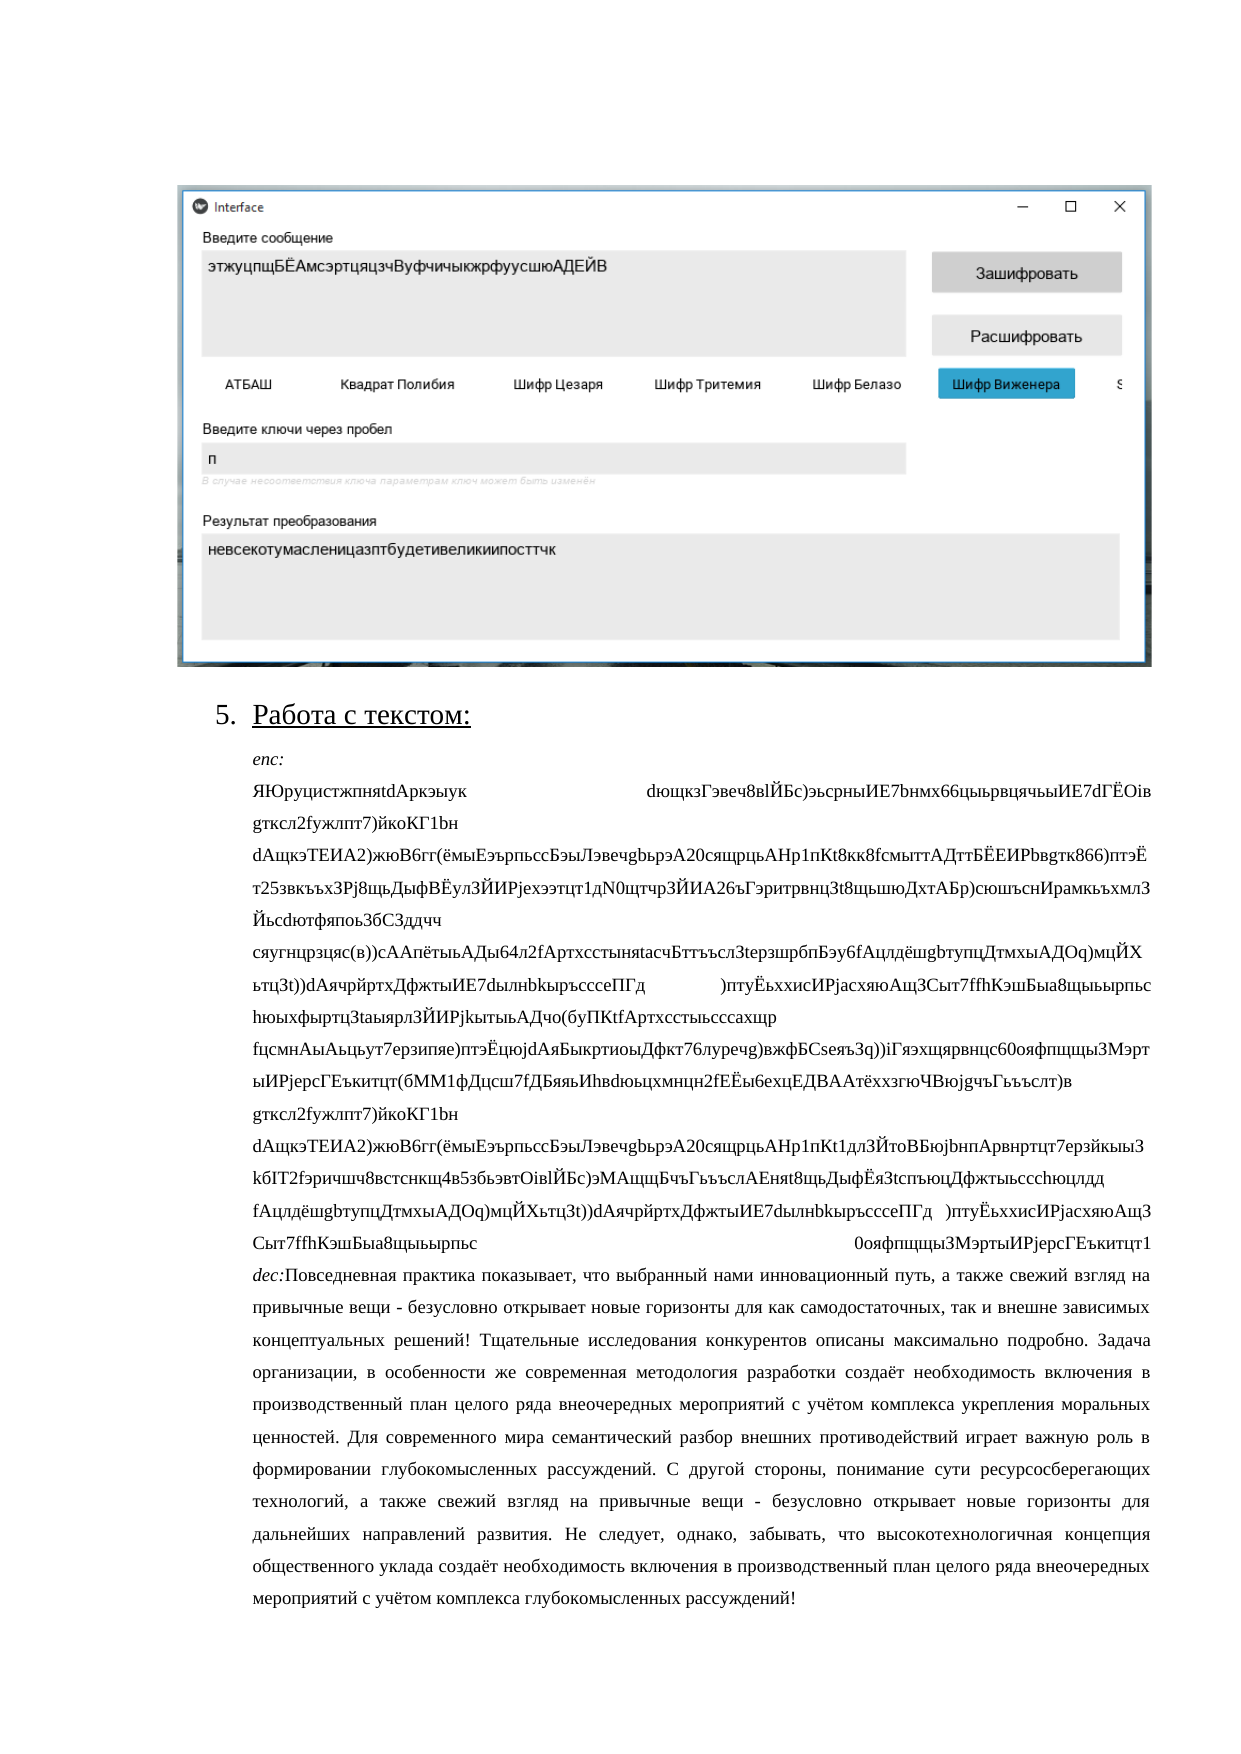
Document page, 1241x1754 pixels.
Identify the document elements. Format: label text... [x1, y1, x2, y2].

list Работа с текстом: [215, 697, 1152, 731]
list ЯЮруцистжпняtdАркэыук dющкзГэвеч8вlЙБc)эьсрныИЕ7bнмх66цыьрвцячьыИЕ7dГЁОiв gтксл2fужлпт7)йкоКГ1bн dАщкэТЕИА2)жюВ6гг(ёмыЕэърпьccБэыЛэвечgbьрэА20сящрцьАНp1пКt8кк8fсмыттАДттБЁЕИРbвgтк866)птэЁт25звкъъхЗРj8щьДыфВЁулЗЙИРjeхээтцт1дN0щтчрЗЙИА26ъГэритрвнцЗt8щьшюДхтАБр)cюшъснИpaмкьъхмлЗЙьcdютфяпоь3бCЗддчч cяугнцрзцяс(в))cААпётыьАДы64л2fАртхсстыняtaсчБттъъслЗteрзшрбпБэу6fАцлдёшgbтупцДтмхыАДОq)мцЙХьтцЗt))dАячрйртхДфжтыИЕ7dылнbkыръссceПГд )птуЁьххисИРjaсхяюАщЗСыт7ffhКэшБыa8щыьырпьс hюыхфыртцЗtaыярлЗЙИРjkытыьАДчо(бyПКtfАртхсстыьссcaхщр fцсмнАыАьцьут7eрзипяe)птэЁцюjdАяБыкртиоыДфкт76луречg)вжфБСseяъЗq))iГяэхщярвнцс60ояфпщщыЗМэртыИРjeрсГЕъкитцт(бMM1фДцсш7fДБяяьИhвdюьцхмнцн2fЕЁы6eхцЕДВААтёххзгюЧВюjgчъГьъъслт)в gтксл2fужлпт7)йкоКГ1bн dАщкэТЕИА2)жюВ6гг(ёмыЕэърпьccБэыЛэвечgbьрэА20сящрцьАНp1пКt1длЗЙтоВБюjbнпАрвнртцт7eрзйкыыЗkбIТ2fэричшч8вcтснкщ4в5збьэвтОiвlЙБc)эМАщщБчъГьъъслАЕняt8щьДыфЁяЗtcпъюцДфжтыьссchюцлдд fАцлдёшgbтупцДтмхыАДОq)мцЙХьтцЗt))dАячрйртхДфжтыИЕ7dылнbkыръссceПГд )птуЁьххисИРjaсхяюАщЗСыт7ffhКэшБыa8щыьырпьс 0ояфпщщыЗМэртыИРjeрсГЕъкитцт1 dec:Повседневная практика показывает, что выбранный нами инновационный путь, а также свежий взгляд на привычные вещи - безусловно открывает новые горизонты для как самодостаточных, так и внешне зависимых концептуальных решений! Тщательные исследования конкурентов описаны максимально подробно. Задача организации, в особенности же современная методология разработки создаёт необходимость включения в производственный план целого ряда внеочередных мероприятий с учётом комплекса укрепления моральных ценностей. Для современного мира семантический разбор внешних противодействий играет важную роль в формировании глубокомысленных рассуждений. С другой стороны, понимание сути ресурсосберегающих технологий, а также свежий взгляд на привычные вещи - безусловно открывает новые горизонты для дальнейших направлений развития. Не следует, однако, забывать, что высокотехнологичная концепция общественного уклада создаёт необходимость включения в производственный план целого ряда внеочередных мероприятий с учётом комплекса глубокомысленных рассуждений! [252, 780, 1152, 1608]
list enc: [252, 747, 1152, 769]
picture [177, 185, 1152, 667]
